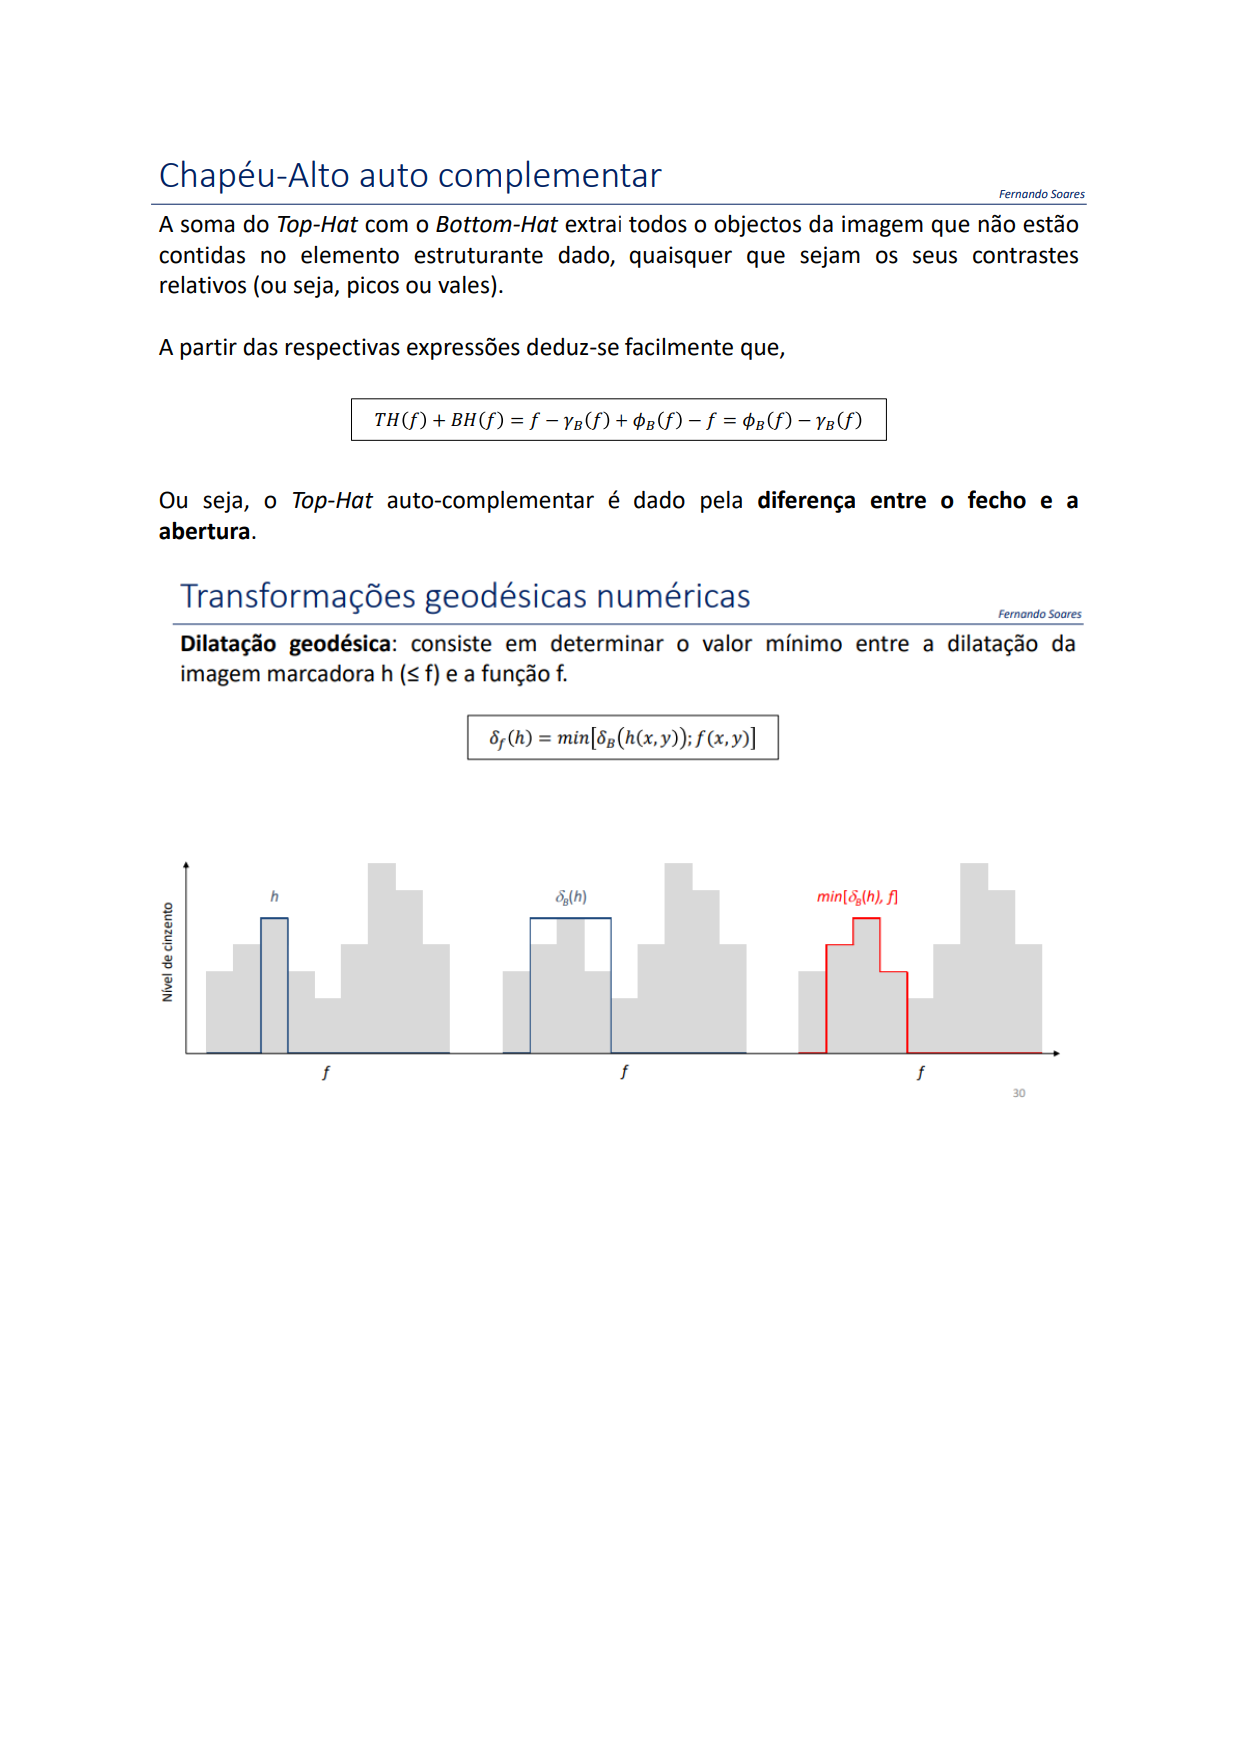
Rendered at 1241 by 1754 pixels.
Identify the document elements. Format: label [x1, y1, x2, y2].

picture [150, 567, 1091, 1098]
picture [150, 150, 1091, 549]
